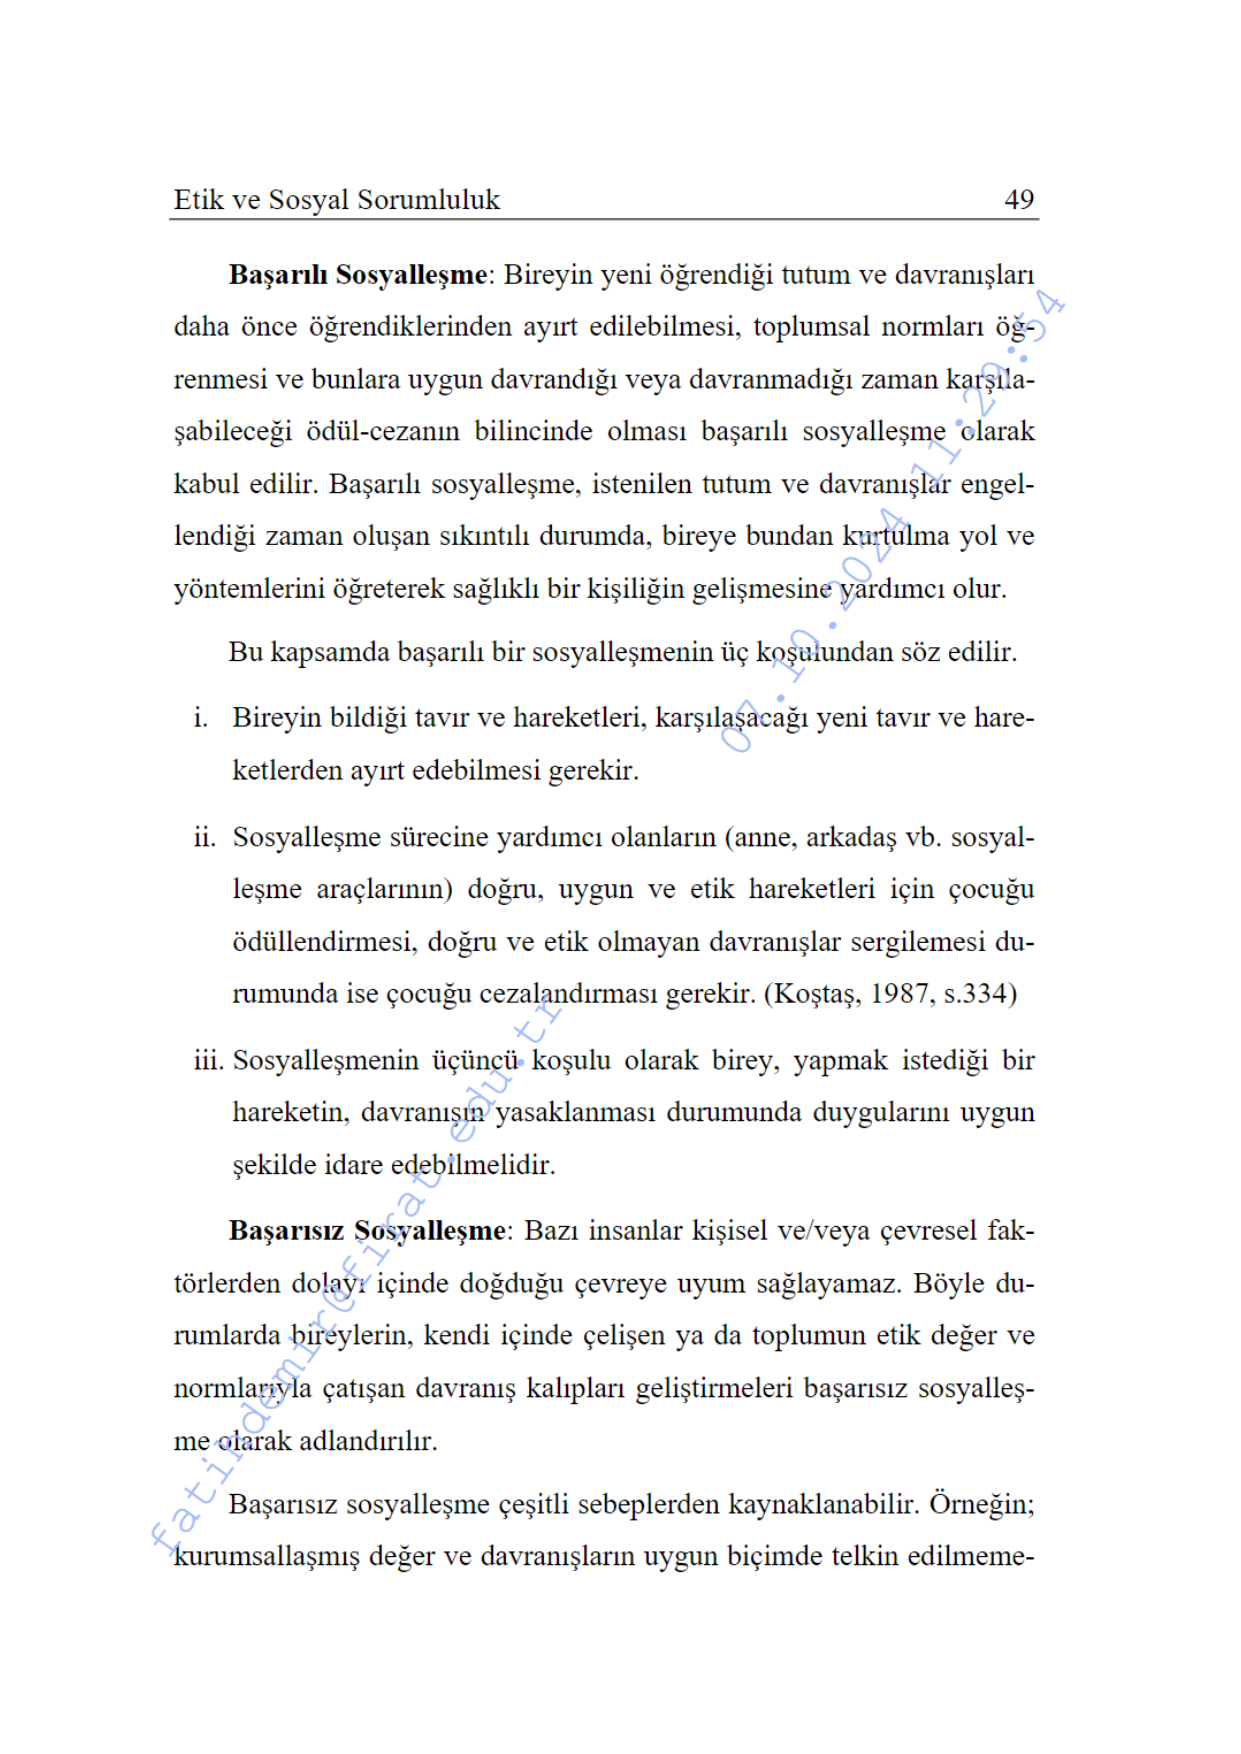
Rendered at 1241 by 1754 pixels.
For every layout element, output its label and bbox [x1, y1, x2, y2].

picture [147, 147, 1093, 1586]
